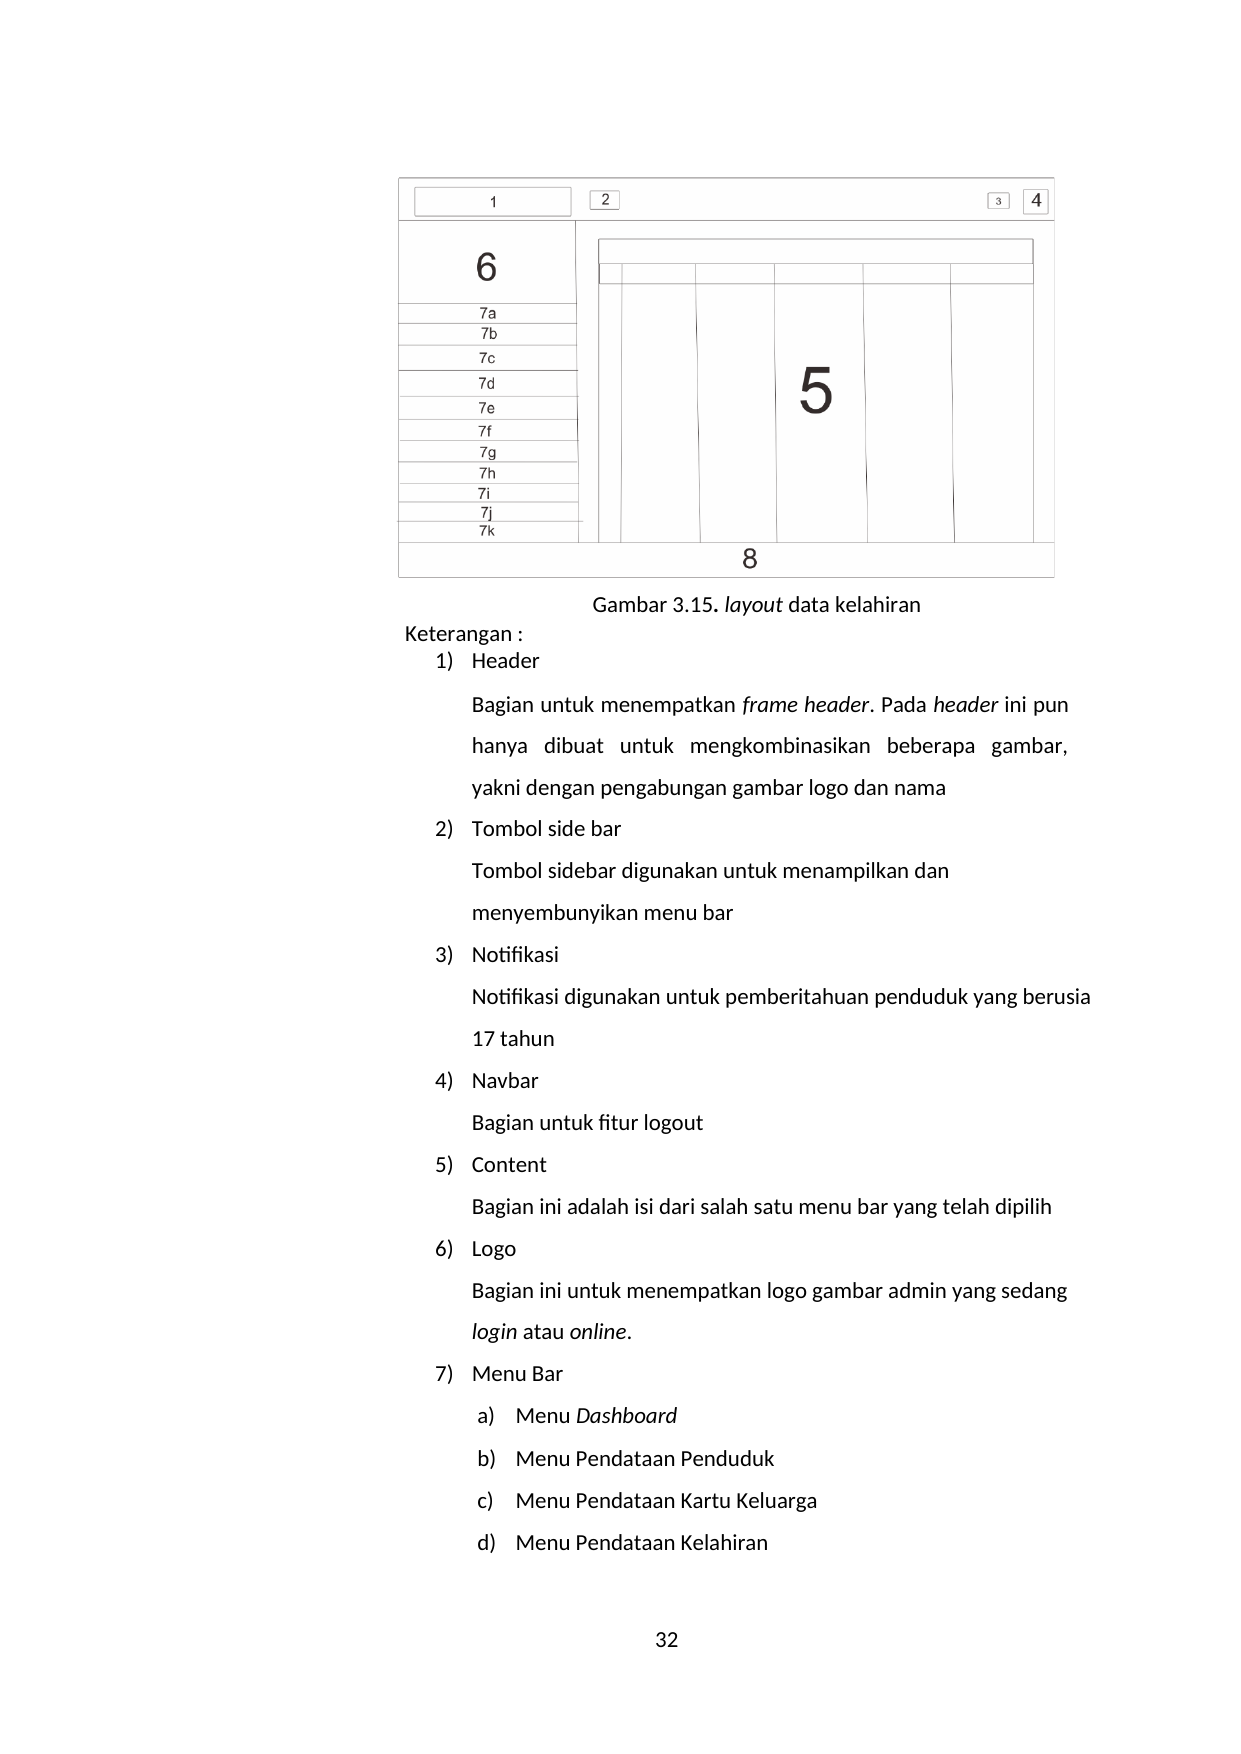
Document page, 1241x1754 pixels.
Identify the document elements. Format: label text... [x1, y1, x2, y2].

list Notifikasi [435, 941, 1097, 968]
list Menu Pendataan Penduduk [477, 1444, 1097, 1472]
list Menu Pendataan Kartu Keluarga [477, 1486, 1097, 1514]
list Logo [435, 1234, 1097, 1262]
text Bagian untuk menempatkan frame header. Pada header ini pun hanya dibuat untuk mengkombinasikan beberapa gambar, yakni dengan pengabungan gambar logo dan nama [472, 690, 1069, 801]
text Gambar 3.15. layout data kelahiran [592, 591, 1097, 619]
list Menu Dashboard [477, 1401, 1097, 1429]
text Keterangan : [405, 619, 1097, 647]
text Notifikasi digunakan untuk pemberitahuan penduduk yang berusia 17 tahun [472, 982, 1097, 1052]
text Bagian untuk fitur logout [472, 1108, 1097, 1136]
text Bagian ini untuk menempatkan logo gambar admin yang sedang login atau online. [472, 1276, 1069, 1345]
list Header [435, 647, 1097, 675]
list Content [435, 1150, 1097, 1178]
list Navbar [435, 1066, 1097, 1094]
list Tombol side bar [435, 814, 1097, 843]
text Bagian ini adalah isi dari salah satu menu bar yang telah dipilih [472, 1192, 1097, 1220]
text Tombol sidebar digunakan untuk menampilkan dan menyembunyikan menu bar [472, 857, 1097, 927]
list Menu Pendataan Kelahiran [477, 1528, 1097, 1557]
picture [396, 177, 1055, 578]
list Menu Bar [435, 1359, 1097, 1387]
